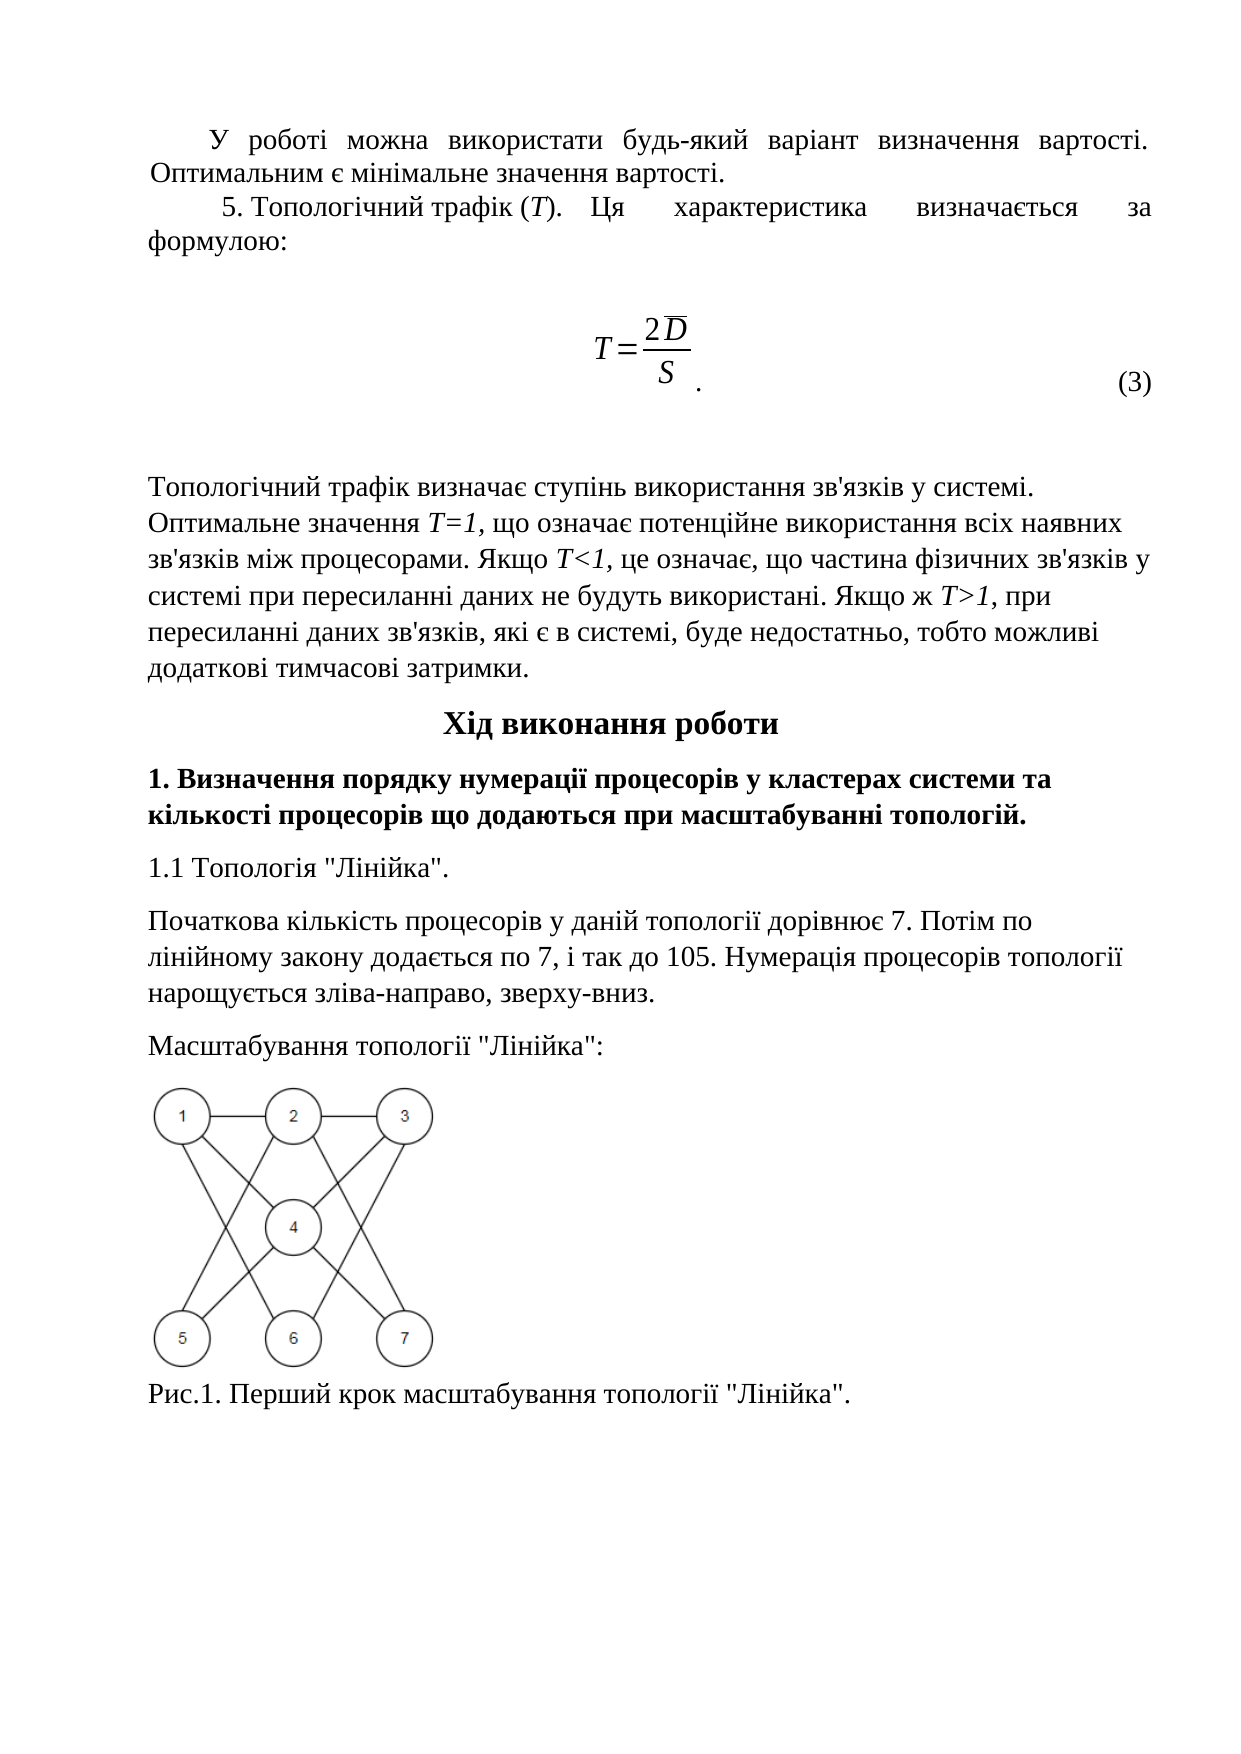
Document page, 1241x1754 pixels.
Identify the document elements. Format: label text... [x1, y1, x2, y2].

text Топологічний трафік визначає ступінь використання зв'язків у системі. Оптимальне значення Т=1, що означає потенційне використання всіх наявних зв'язків між процесорами. Якщо Т<1, це означає, що частина фізичних зв'язків у системі при пересиланні даних не будуть використані. Якщо ж Т>1, при пересиланні даних зв'язків, які є в системі, буде недостатньо, тобто можливі додаткові тимчасові затримки. [148, 469, 1152, 684]
text Початкова кількість процесорів у даній топології дорівнює 7. Потім по лінійному закону додається по 7, і так до 105. Нумерація процесорів топології нарощується зліва-направо, зверху-вниз. [148, 903, 1152, 1008]
text У роботі можна використати будь-який варіант визначення вартості. Оптимальним є мінімальне значення вартості. [150, 122, 1149, 189]
text 5. Топологічний трафік (T). Ця характеристика визначається за формулою: [148, 189, 1152, 256]
text Масштабування топології "Лінійка": [148, 1028, 1152, 1061]
text . (3) [148, 311, 1152, 397]
picture [147, 1080, 440, 1374]
text 1.1 Топологія "Лінійка". [148, 850, 1152, 883]
text Хід виконання роботи [369, 703, 1152, 741]
text 1. Визначення порядку нумерації процесорів у кластерах системи та кількості процесорів що додаються при масштабуванні топологій. [148, 761, 1152, 831]
